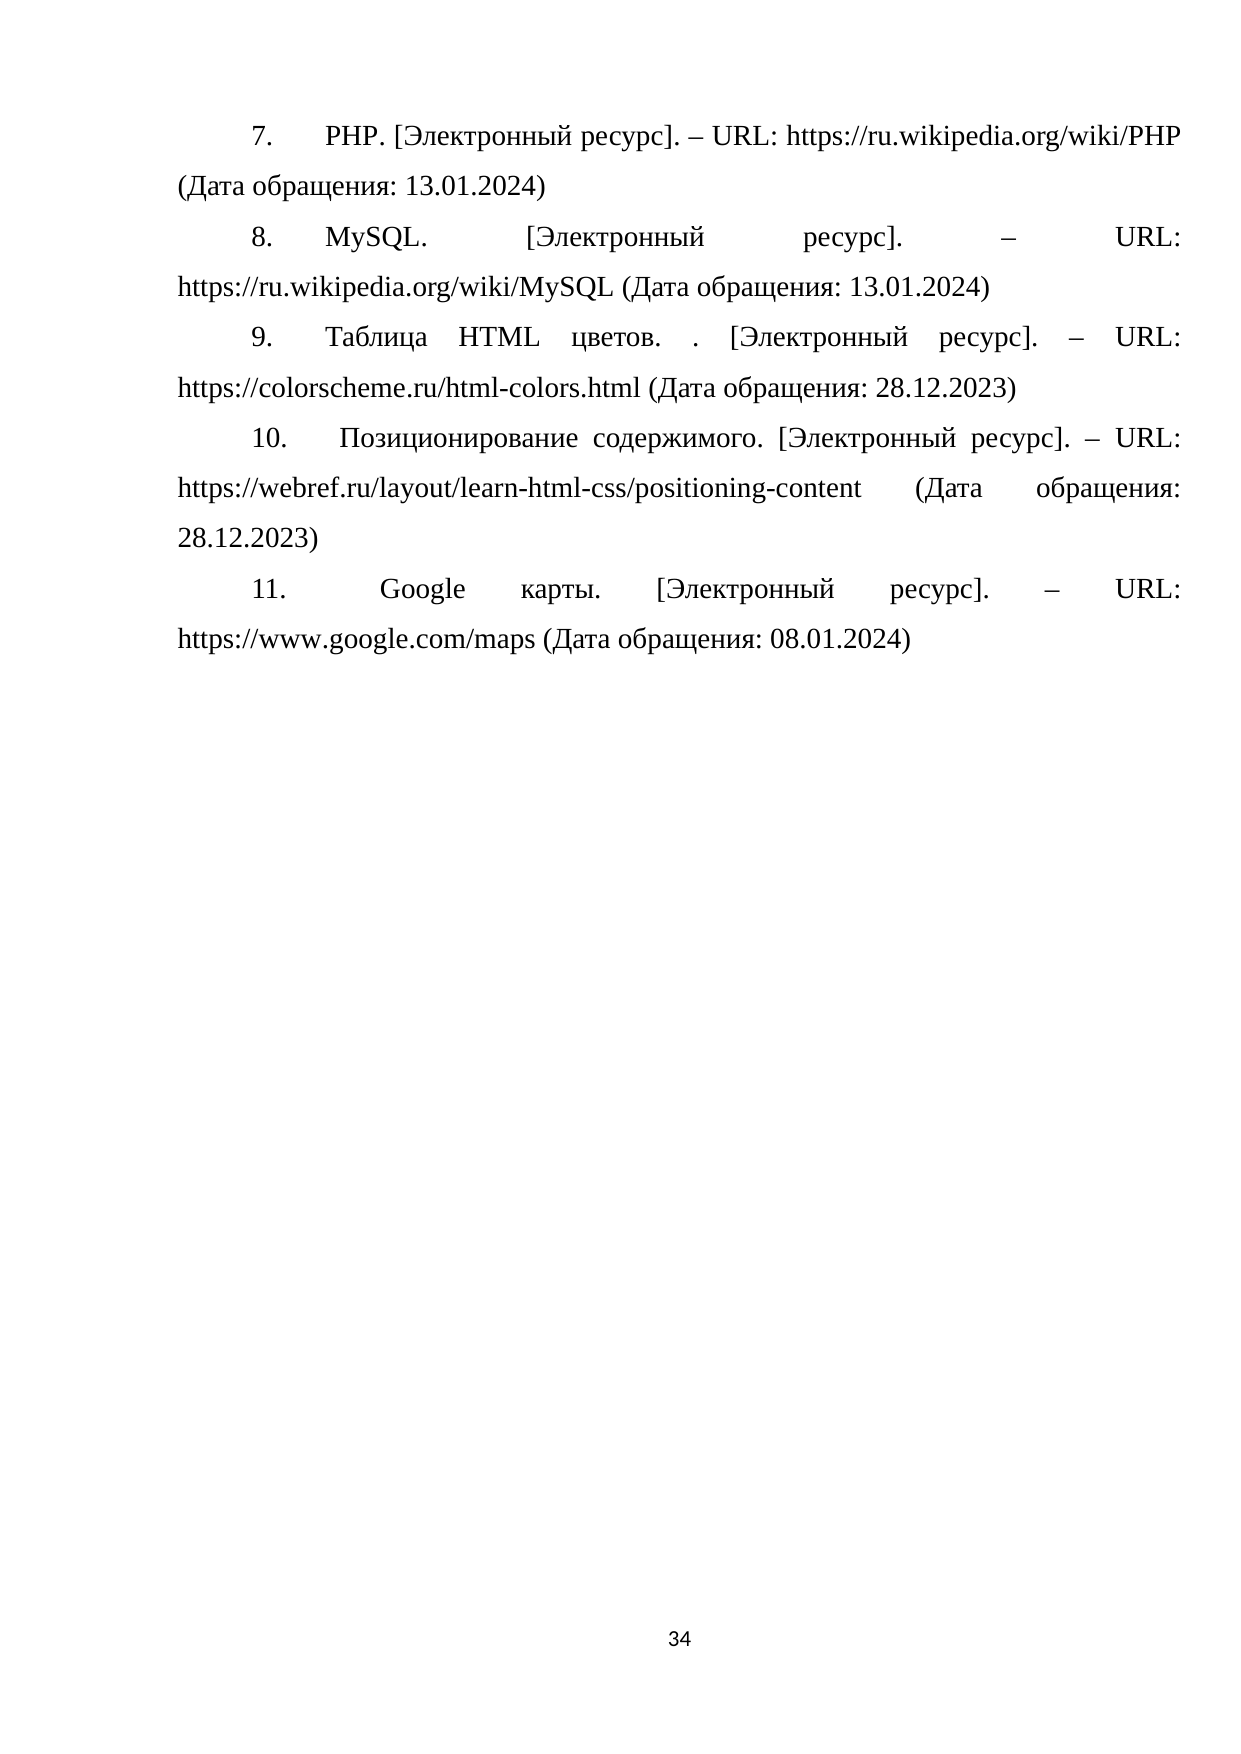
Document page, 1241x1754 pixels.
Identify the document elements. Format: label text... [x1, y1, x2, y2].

list Google карты. [Электронный ресурс]. ‒ URL: https://www.google.com/maps (Дата обращения: 08.01.2024) [177, 571, 1181, 655]
list Таблица HTML цветов. . [Электронный ресурс]. ‒ URL: https://colorscheme.ru/html-colors.html (Дата обращения: 28.12.2023) [177, 319, 1181, 403]
list Позиционирование содержимого. [Электронный ресурс]. ‒ URL: https://webref.ru/layout/learn-html-css/positioning-content (Дата обращения: 28.12.2023) [177, 420, 1181, 554]
list MySQL. [Электронный ресурс]. ‒ URL: https://ru.wikipedia.org/wiki/MySQL (Дата обращения: 13.01.2024) [177, 219, 1181, 303]
list PHP. [Электронный ресурс]. ‒ URL: https://ru.wikipedia.org/wiki/PHP (Дата обращения: 13.01.2024) [177, 118, 1181, 202]
